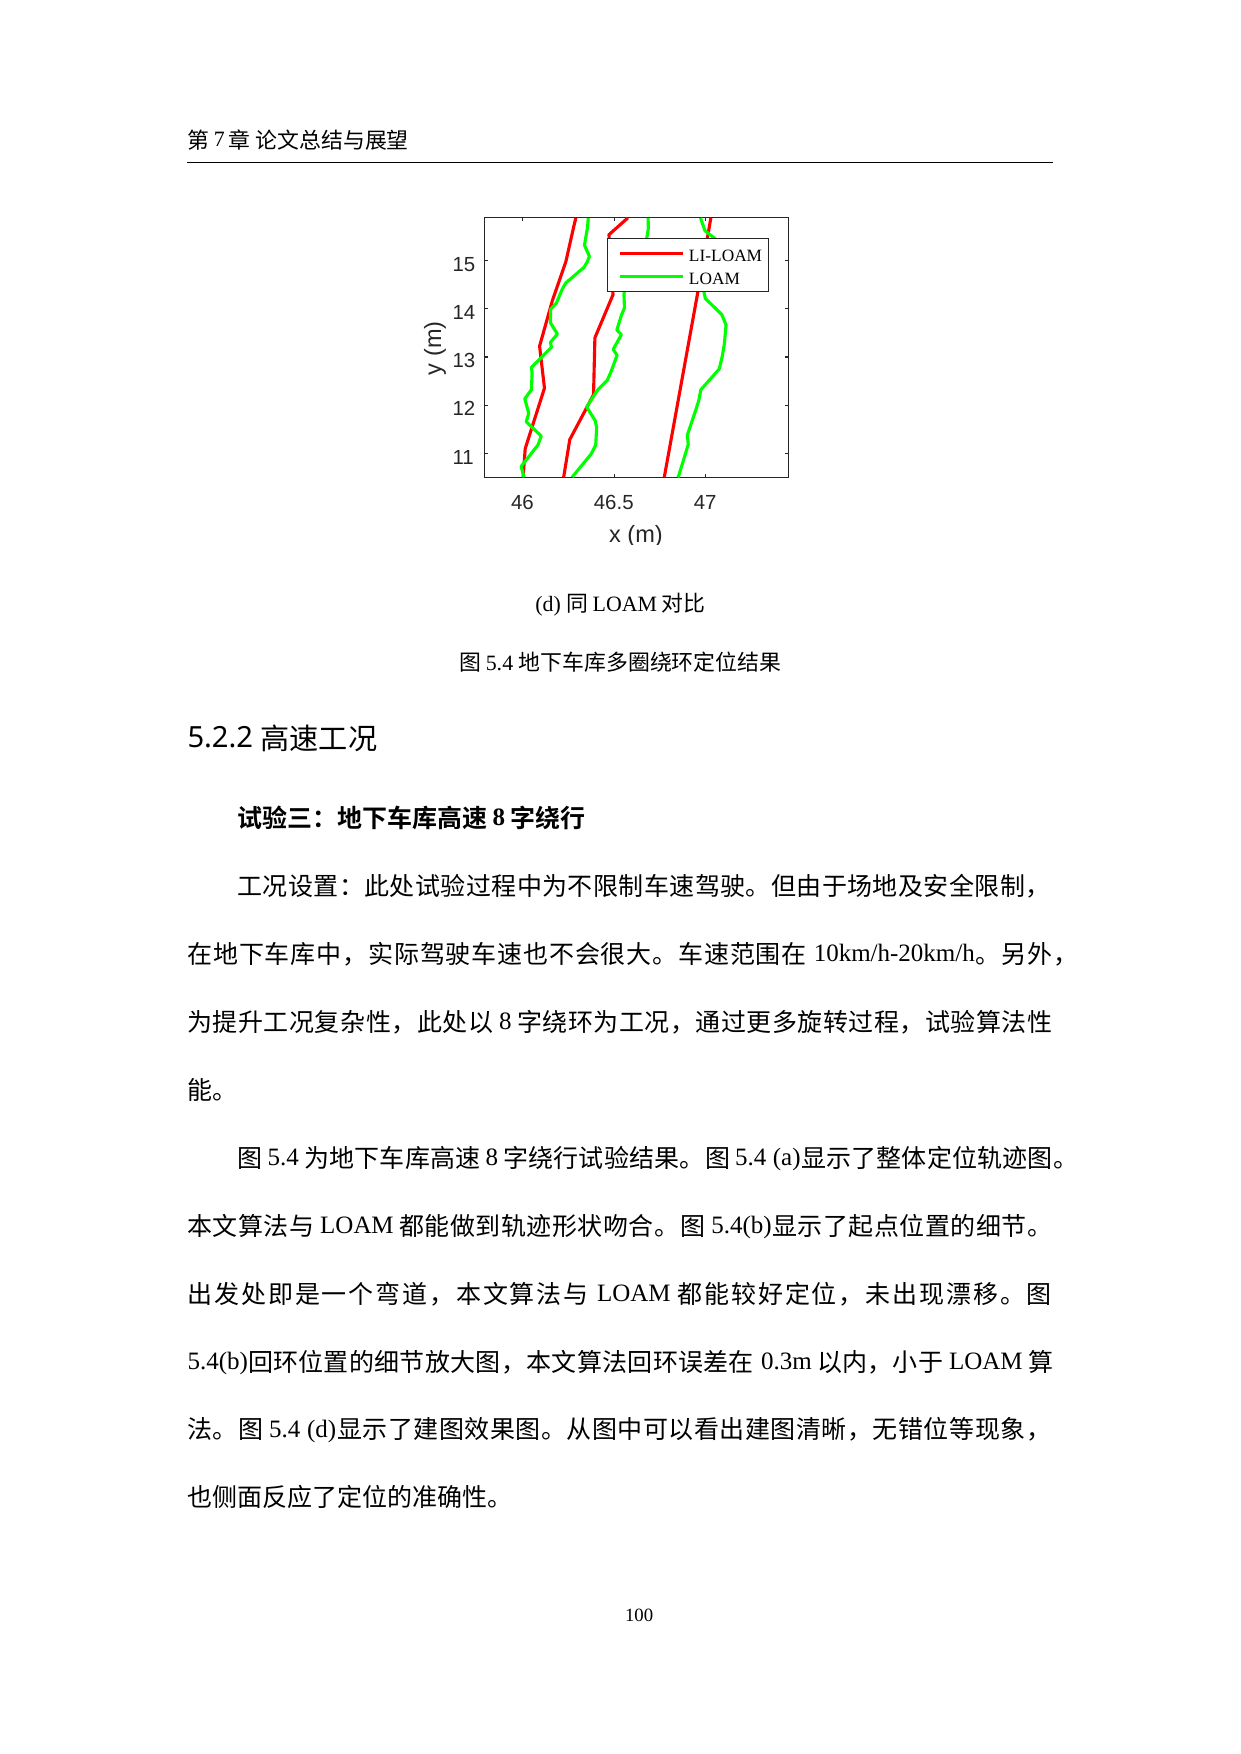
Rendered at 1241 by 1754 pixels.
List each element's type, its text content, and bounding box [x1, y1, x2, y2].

text 试验三：地下车库高速8字绕行 [187, 783, 1053, 851]
text 图5.4 地下车库多圈绕环定位结果 [187, 643, 1053, 677]
text (d) 同LOAM对比 [187, 584, 1053, 618]
text 工况设置：此处试验过程中为不限制车速驾驶。但由于场地及安全限制，在地下车库中，实际驾驶车速也不会很大。车速范围在10km/h-20km/h。另外，为提升工况复杂性，此处以8字绕环为工况，通过更多旋转过程，试验算法性能。 [187, 851, 1053, 1122]
text 图5.4为地下车库高速8字绕行试验结果。图5.4 (a)显示了整体定位轨迹图。本文算法与LOAM都能做到轨迹形状吻合。图5.4(b)显示了起点位置的细节。出发处即是一个弯道，本文算法与LOAM都能较好定位，未出现漂移。图5.4(b)回环位置的细节放大图，本文算法回环误差在0.3m以内，小于LOAM算法。图5.4 (d)显示了建图效果图。从图中可以看出建图清晰，无错位等现象，也侧面反应了定位的准确性。 [187, 1122, 1053, 1530]
text 5.2.2 高速工况 [187, 702, 1053, 770]
